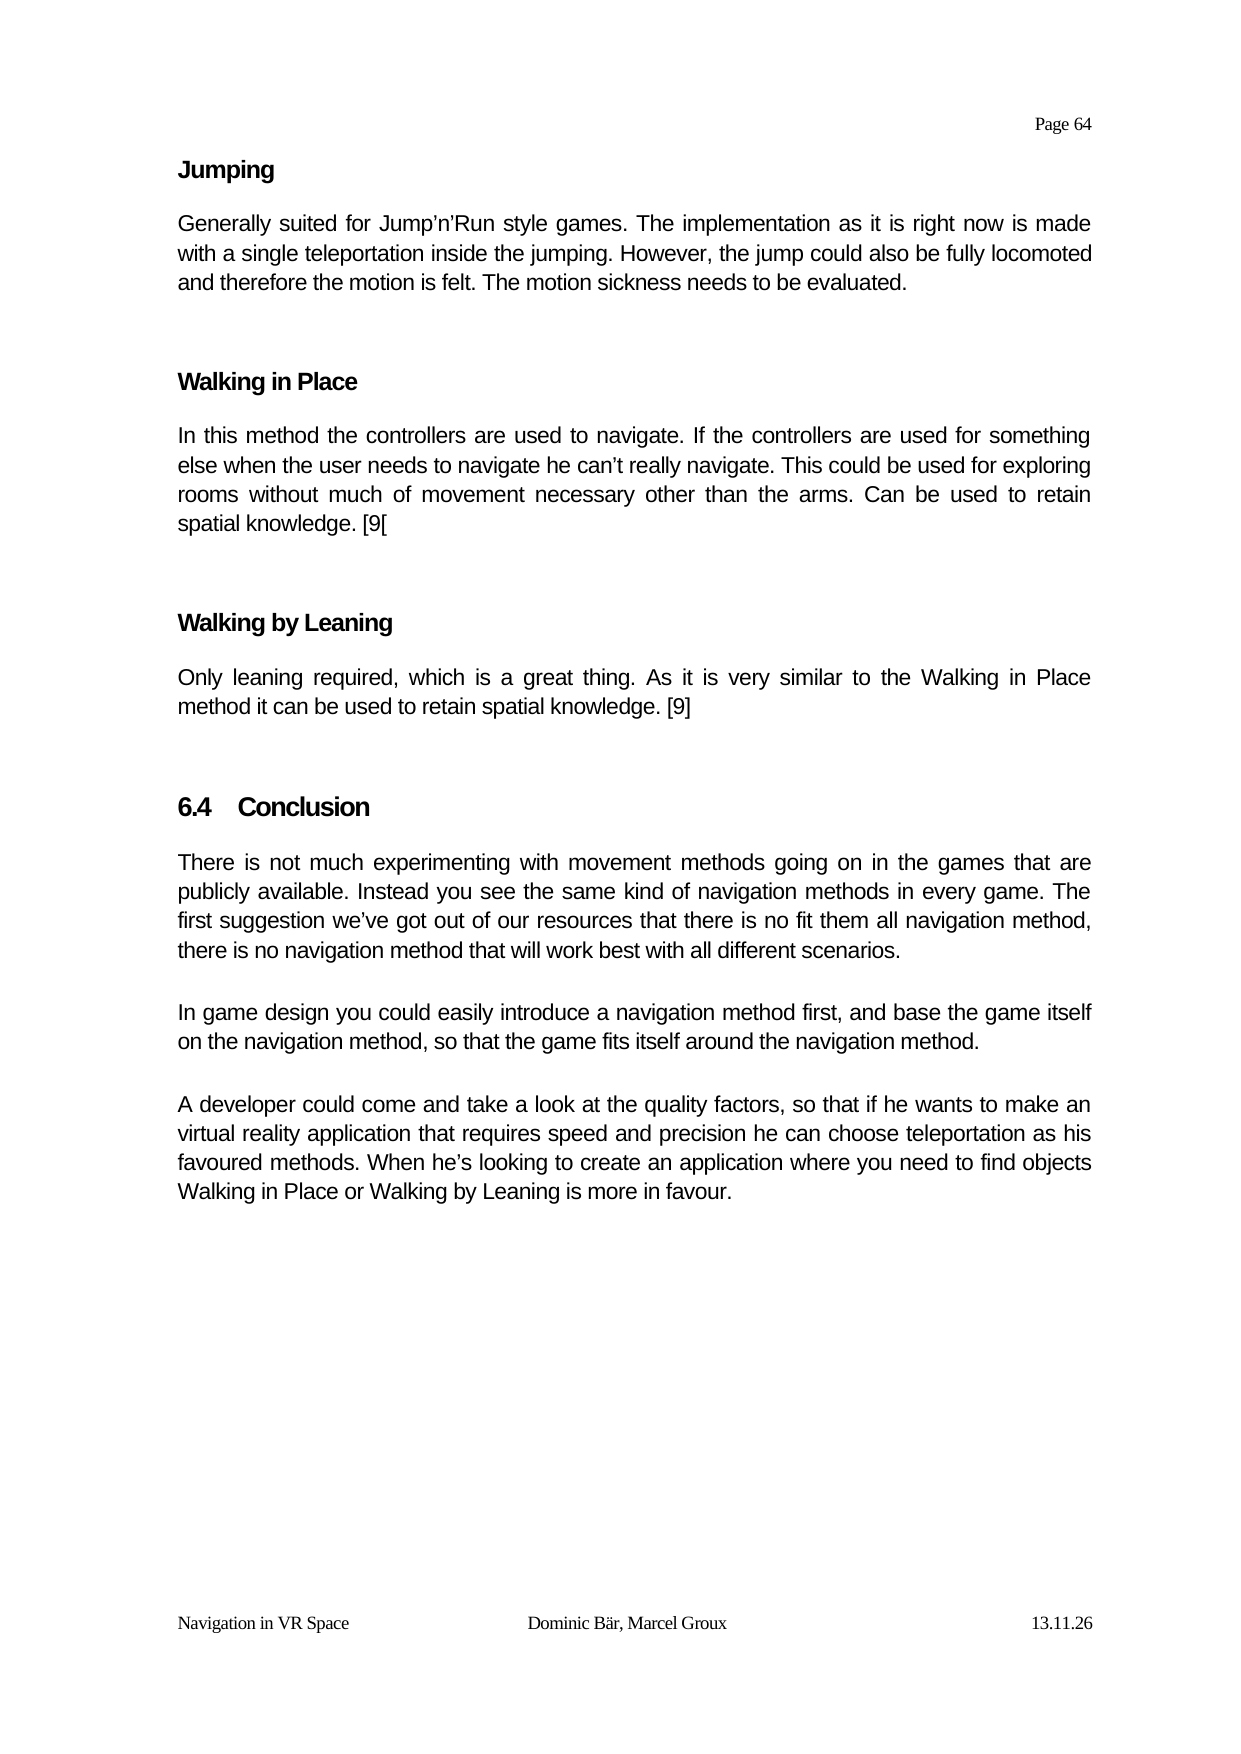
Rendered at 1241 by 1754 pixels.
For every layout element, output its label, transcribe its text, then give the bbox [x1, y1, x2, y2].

subtitle Jumping [177, 155, 1092, 183]
text Generally suited for Jump’n’Run style games. The implementation as it is right now is made with a single teleportation inside the jumping. However, the jump could also be fully locomoted and therefore the motion is felt. The motion sickness needs to be evaluated. [177, 208, 1092, 296]
text There is not much experimenting with movement methods going on in the games that are publicly available. Instead you see the same kind of navigation methods in every game. The first suggestion we’ve got out of our resources that there is no fit them all navigation method, there is no navigation method that will work best with all different scenarios. [177, 847, 1092, 964]
text In game design you could easily introduce a navigation method first, and base the game itself on the navigation method, so that the game fits itself around the navigation method. [177, 997, 1092, 1056]
subtitle Conclusion [177, 791, 1092, 822]
subtitle Walking in Place [177, 367, 1092, 396]
subtitle Walking by Leaning [177, 608, 1092, 637]
text In this method the controllers are used to navigate. If the controllers are used for something else when the user needs to navigate he can’t really navigate. This could be used for exploring rooms without much of movement necessary other than the arms. Can be used to retain spatial knowledge. [9[ [177, 421, 1092, 537]
text A developer could come and take a look at the quality factors, so that if he wants to make an virtual reality application that requires speed and precision he can choose teleportation as his favoured methods. When he’s looking to create an application where you need to find objects Walking in Place or Walking by Leaning is more in favour. [177, 1089, 1092, 1206]
text Only leaning required, which is a great thing. As it is very similar to the Walking in Place method it can be used to retain spatial knowledge. [9] [177, 662, 1092, 720]
